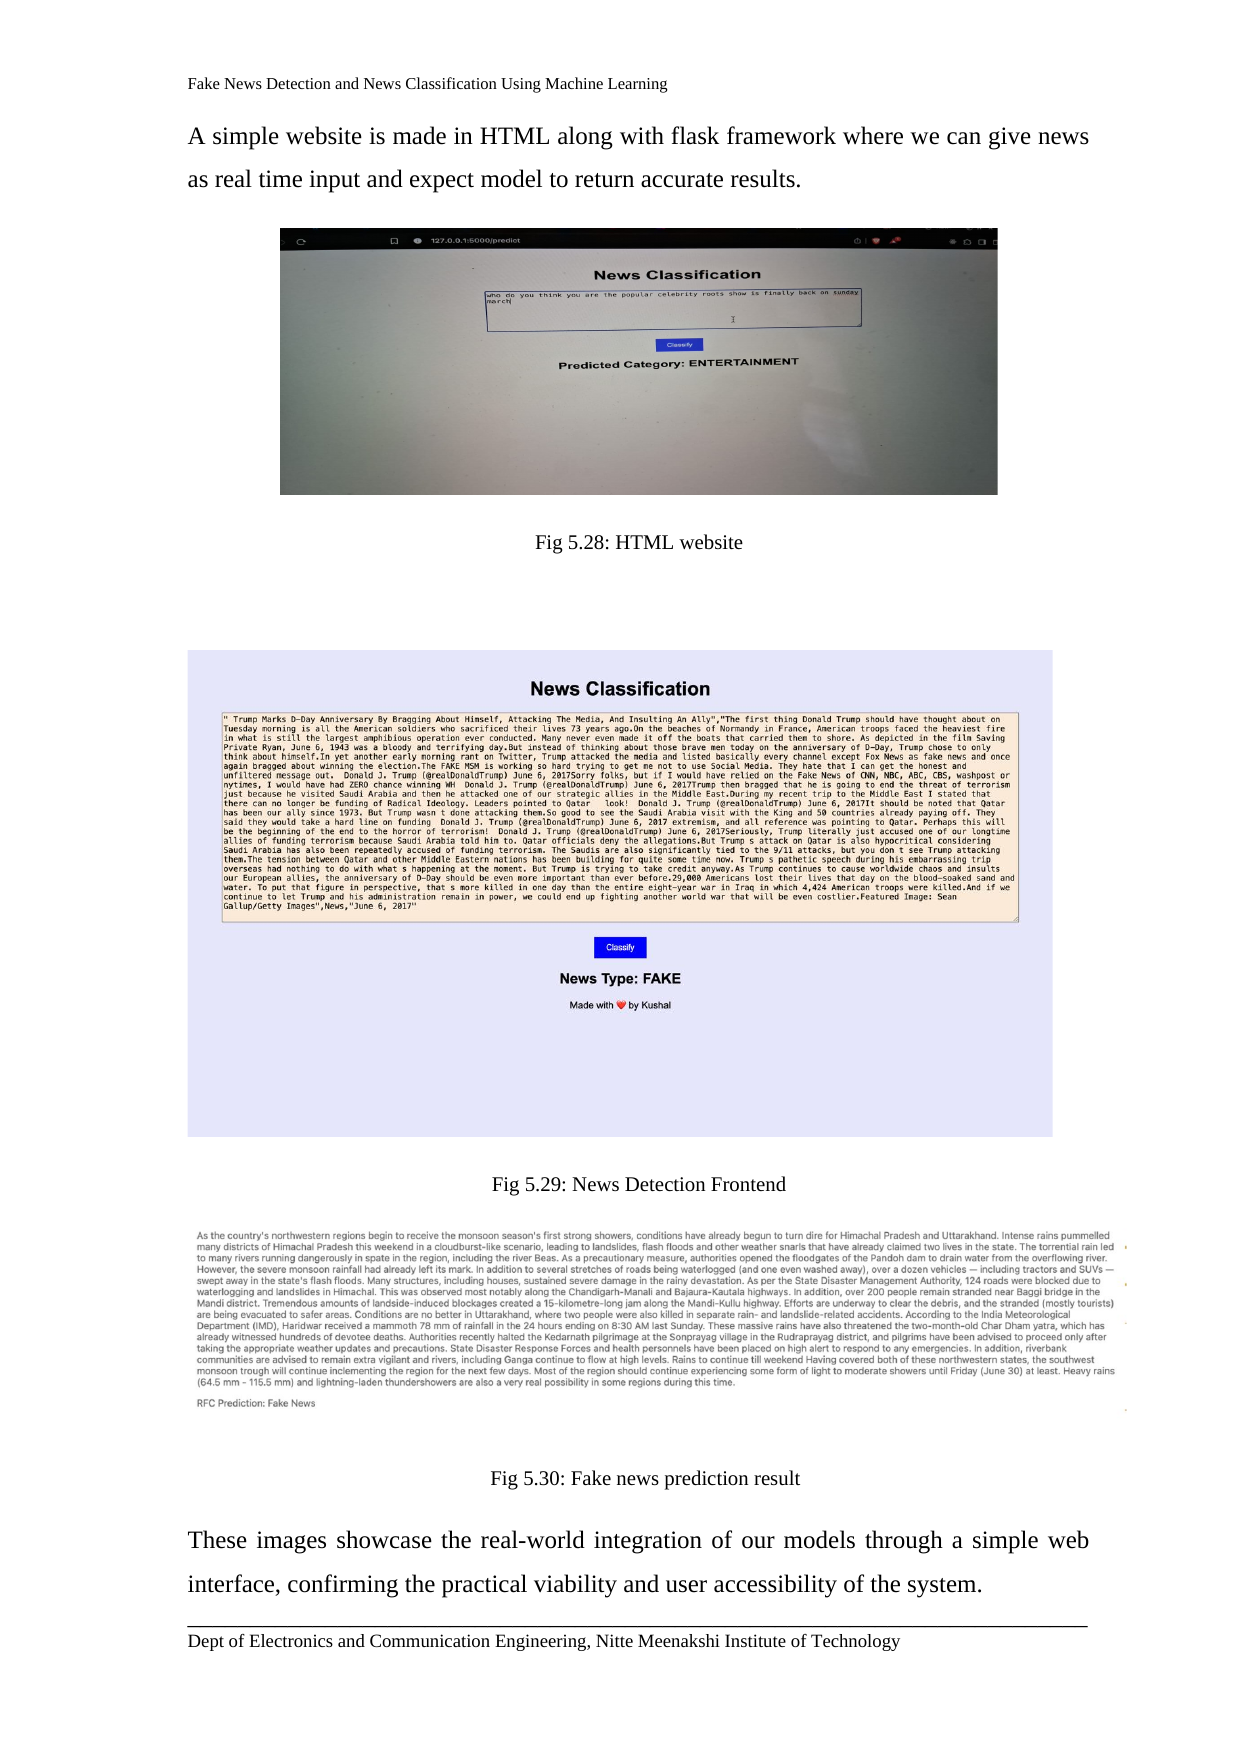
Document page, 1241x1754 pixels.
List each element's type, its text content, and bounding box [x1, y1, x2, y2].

text Fig 5.29: News Detection Frontend [187, 1172, 1090, 1196]
text Fig 5.30: Fake news prediction result [187, 1466, 1090, 1490]
text These images showcase the real-world integration of our models through a simple web interface, confirming the practical viability and user accessibility of the system. [187, 1526, 1090, 1597]
picture [280, 228, 998, 495]
text A simple website is made in HTML along with flask framework where we can give news as real time input and expect model to return accurate results. [187, 121, 1090, 193]
text Fig 5.28: HTML website [187, 530, 1090, 554]
picture [187, 1228, 1128, 1435]
picture [187, 650, 1053, 1137]
